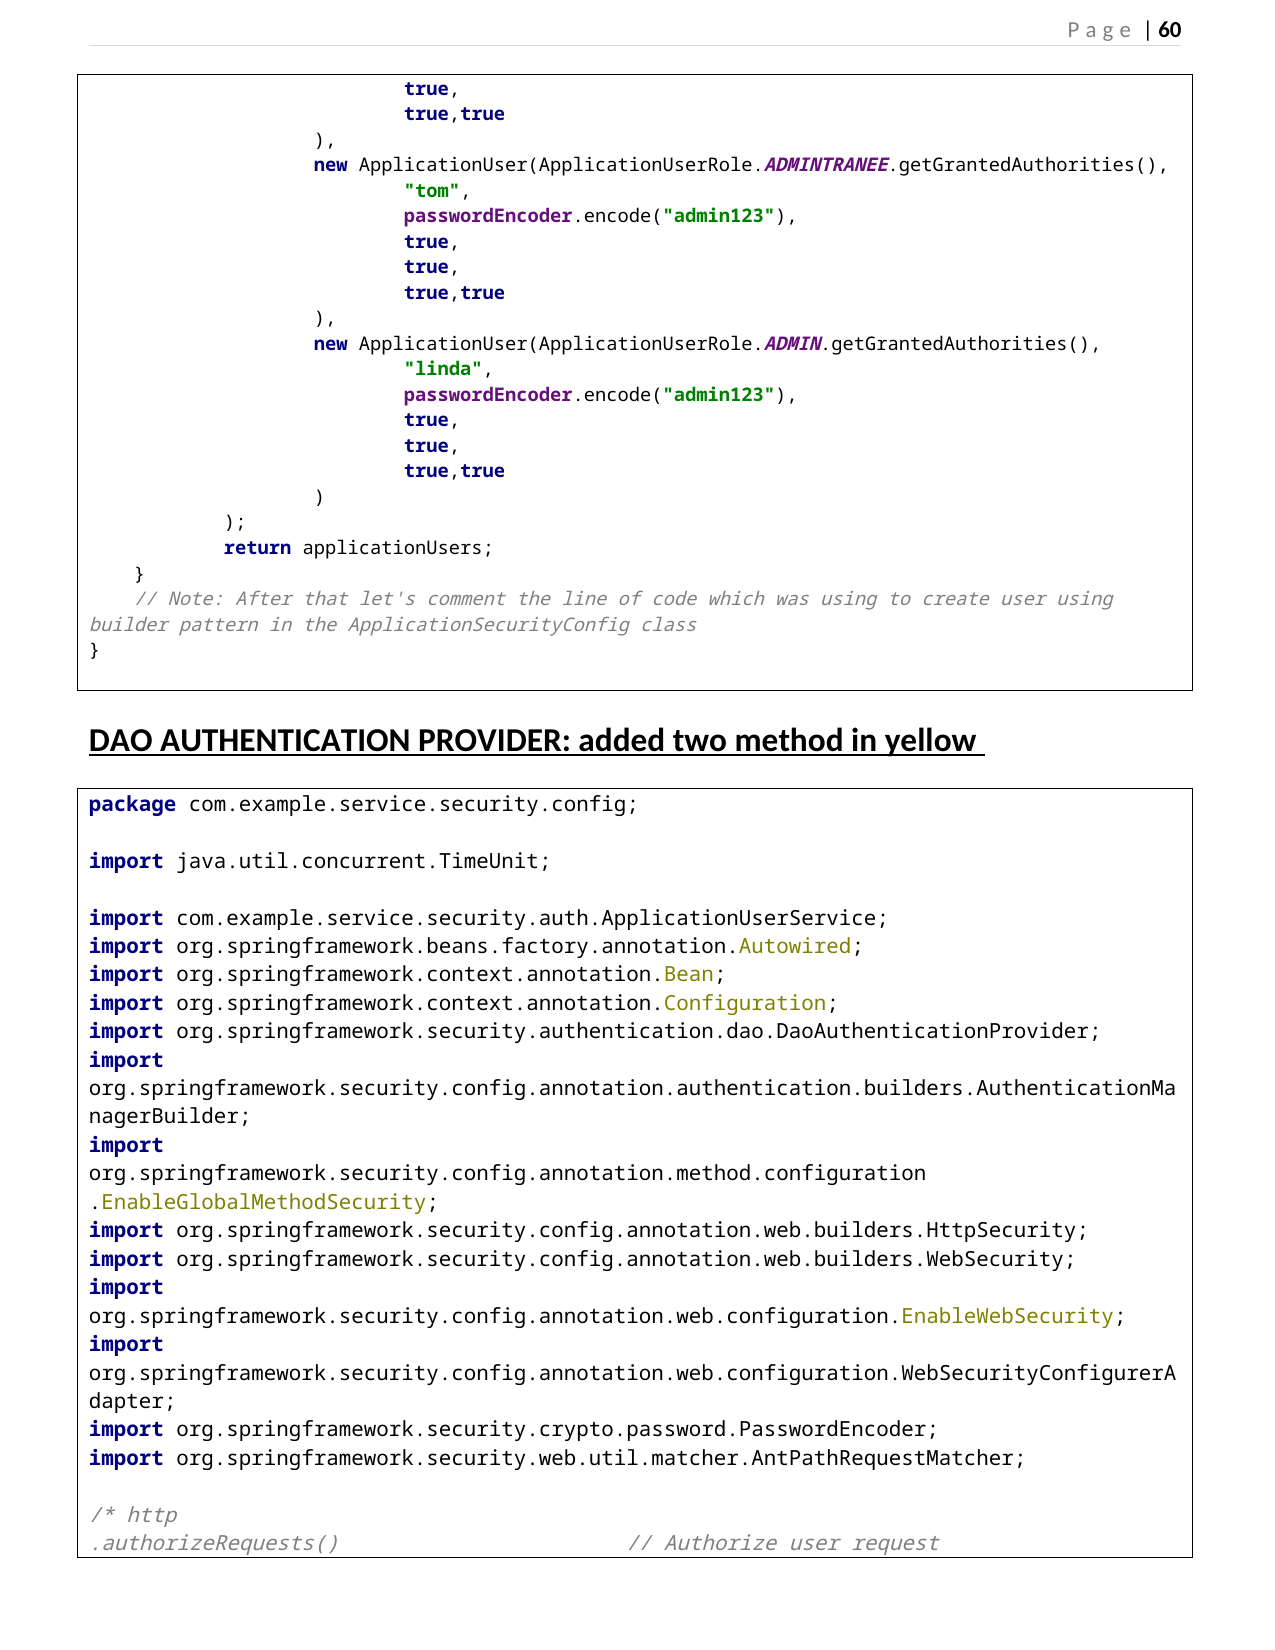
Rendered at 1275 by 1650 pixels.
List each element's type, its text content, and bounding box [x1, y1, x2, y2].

text DAO AUTHENTICATION PROVIDER: added two method in yellow [89, 719, 1181, 760]
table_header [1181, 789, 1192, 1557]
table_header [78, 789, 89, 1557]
